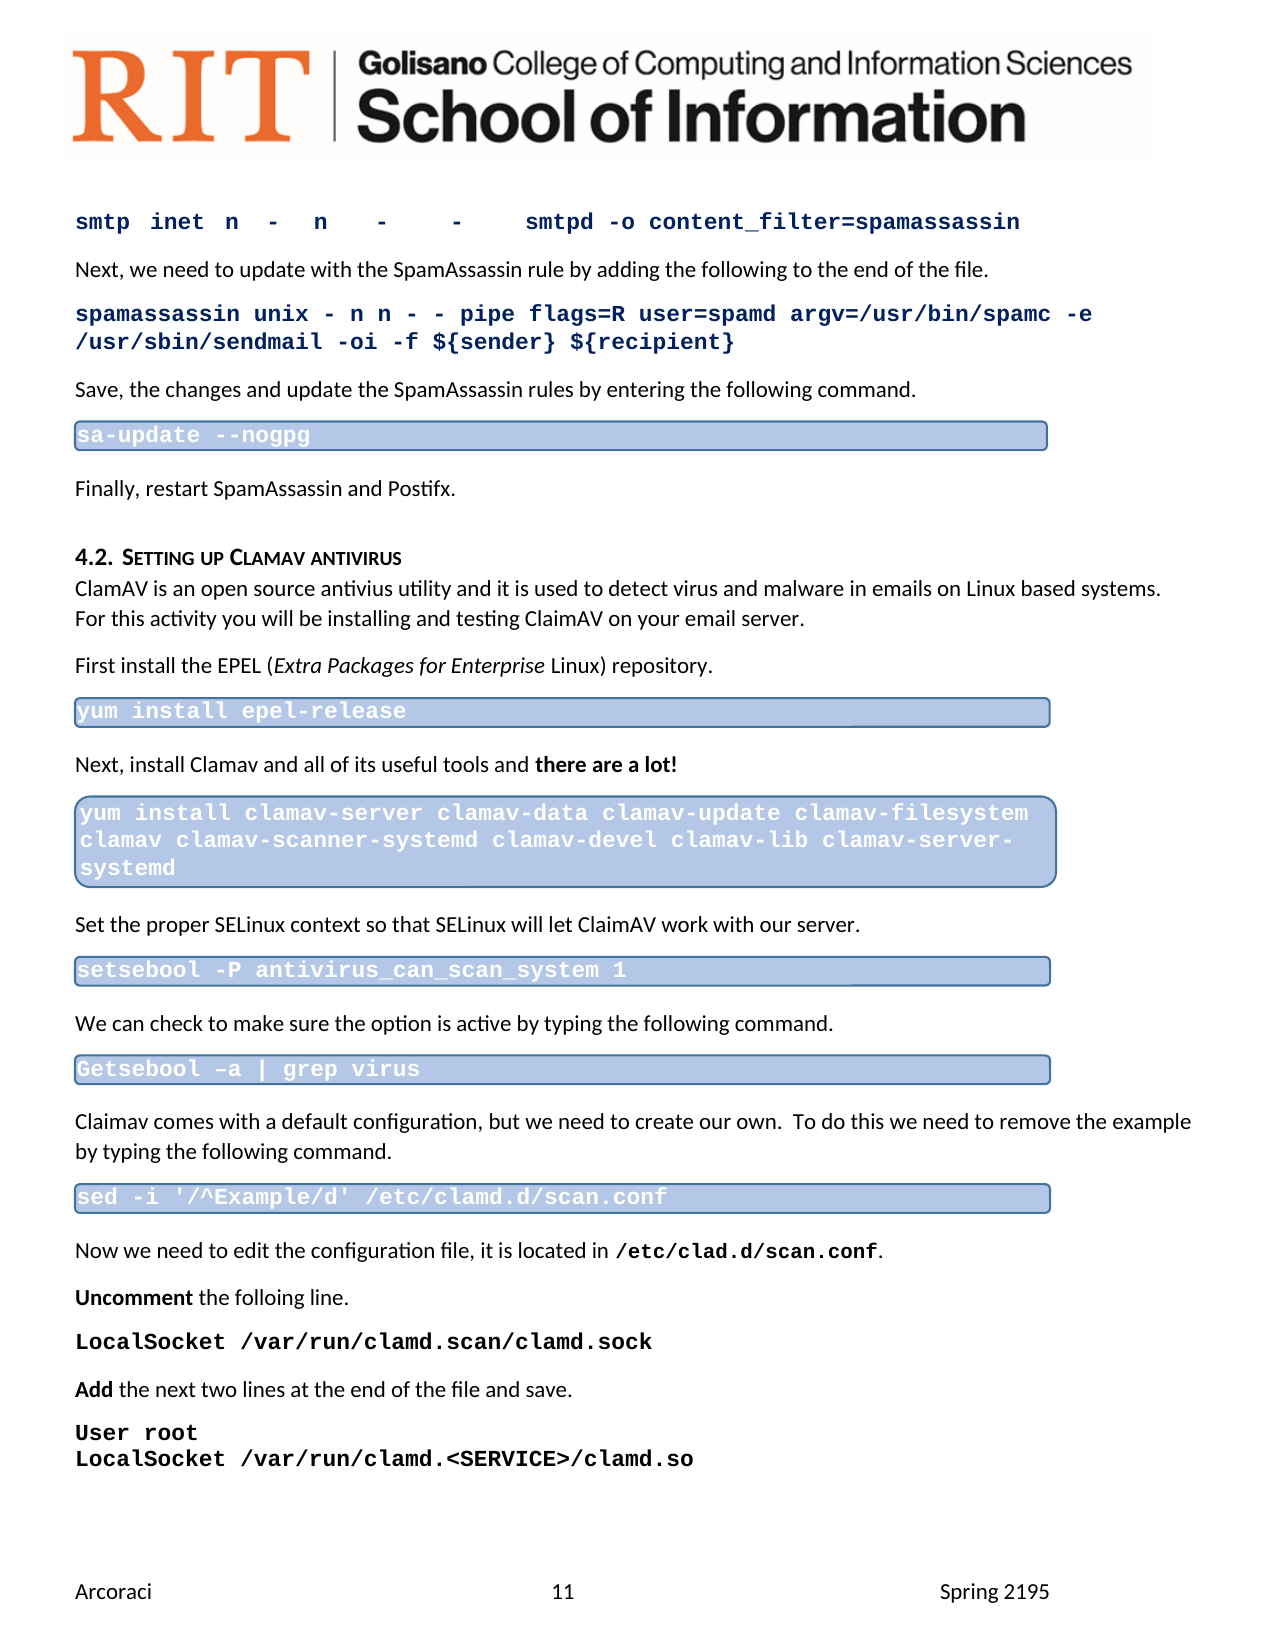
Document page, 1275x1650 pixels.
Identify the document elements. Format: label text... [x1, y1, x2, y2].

text Next, install Clamav and all of its useful tools and there are a lot! [75, 750, 1200, 778]
text Add the next two lines at the end of the file and save. [75, 1375, 1200, 1403]
subtitle Setting up Clamav antivirus [75, 541, 1200, 572]
text Uncomment the folloing line. [75, 1283, 1200, 1311]
text spamassassin unix - n n - - pipe flags=R user=spamd argv=/usr/bin/spamc -e /usr/sbin/sendmail -oi -f ${sender} ${recipient} [75, 302, 1200, 356]
text First install the EPEL (Extra Packages for Enterprise Linux) repository. [75, 651, 1200, 679]
text We can check to make sure the option is active by typing the following command. [75, 1009, 1200, 1037]
text Claimav comes with a default configuration, but we need to create our own. To do this we need to remove the example by typing the following command. [75, 1107, 1200, 1165]
text Set the proper SELinux context so that SELinux will let ClaimAV work with our server. [75, 910, 1200, 938]
text Finally, restart SpamAssassin and Postifx. [75, 474, 1200, 502]
text Next, we need to update with the SpamAssassin rule by adding the following to the end of the file. [75, 255, 1200, 283]
text User root [75, 1422, 1200, 1448]
text Now we need to edit the configuration file, it is located in /etc/clad.d/scan.conf. [75, 1236, 1200, 1264]
text ClamAV is an open source antivius utility and it is used to detect virus and malware in emails on Linux based systems. For this activity you will be installing and testing ClaimAV on your email server. [75, 574, 1200, 632]
text smtp inet n - n - - smtpd -o content_filter=spamassassin [75, 211, 1200, 237]
picture [61, 30, 1158, 164]
text LocalSocket /var/run/clamd.<SERVICE>/clamd.so [75, 1448, 1200, 1473]
text Save, the changes and update the SpamAssassin rules by entering the following command. [75, 375, 1200, 403]
text LocalSocket /var/run/clamd.scan/clamd.sock [75, 1330, 1200, 1356]
